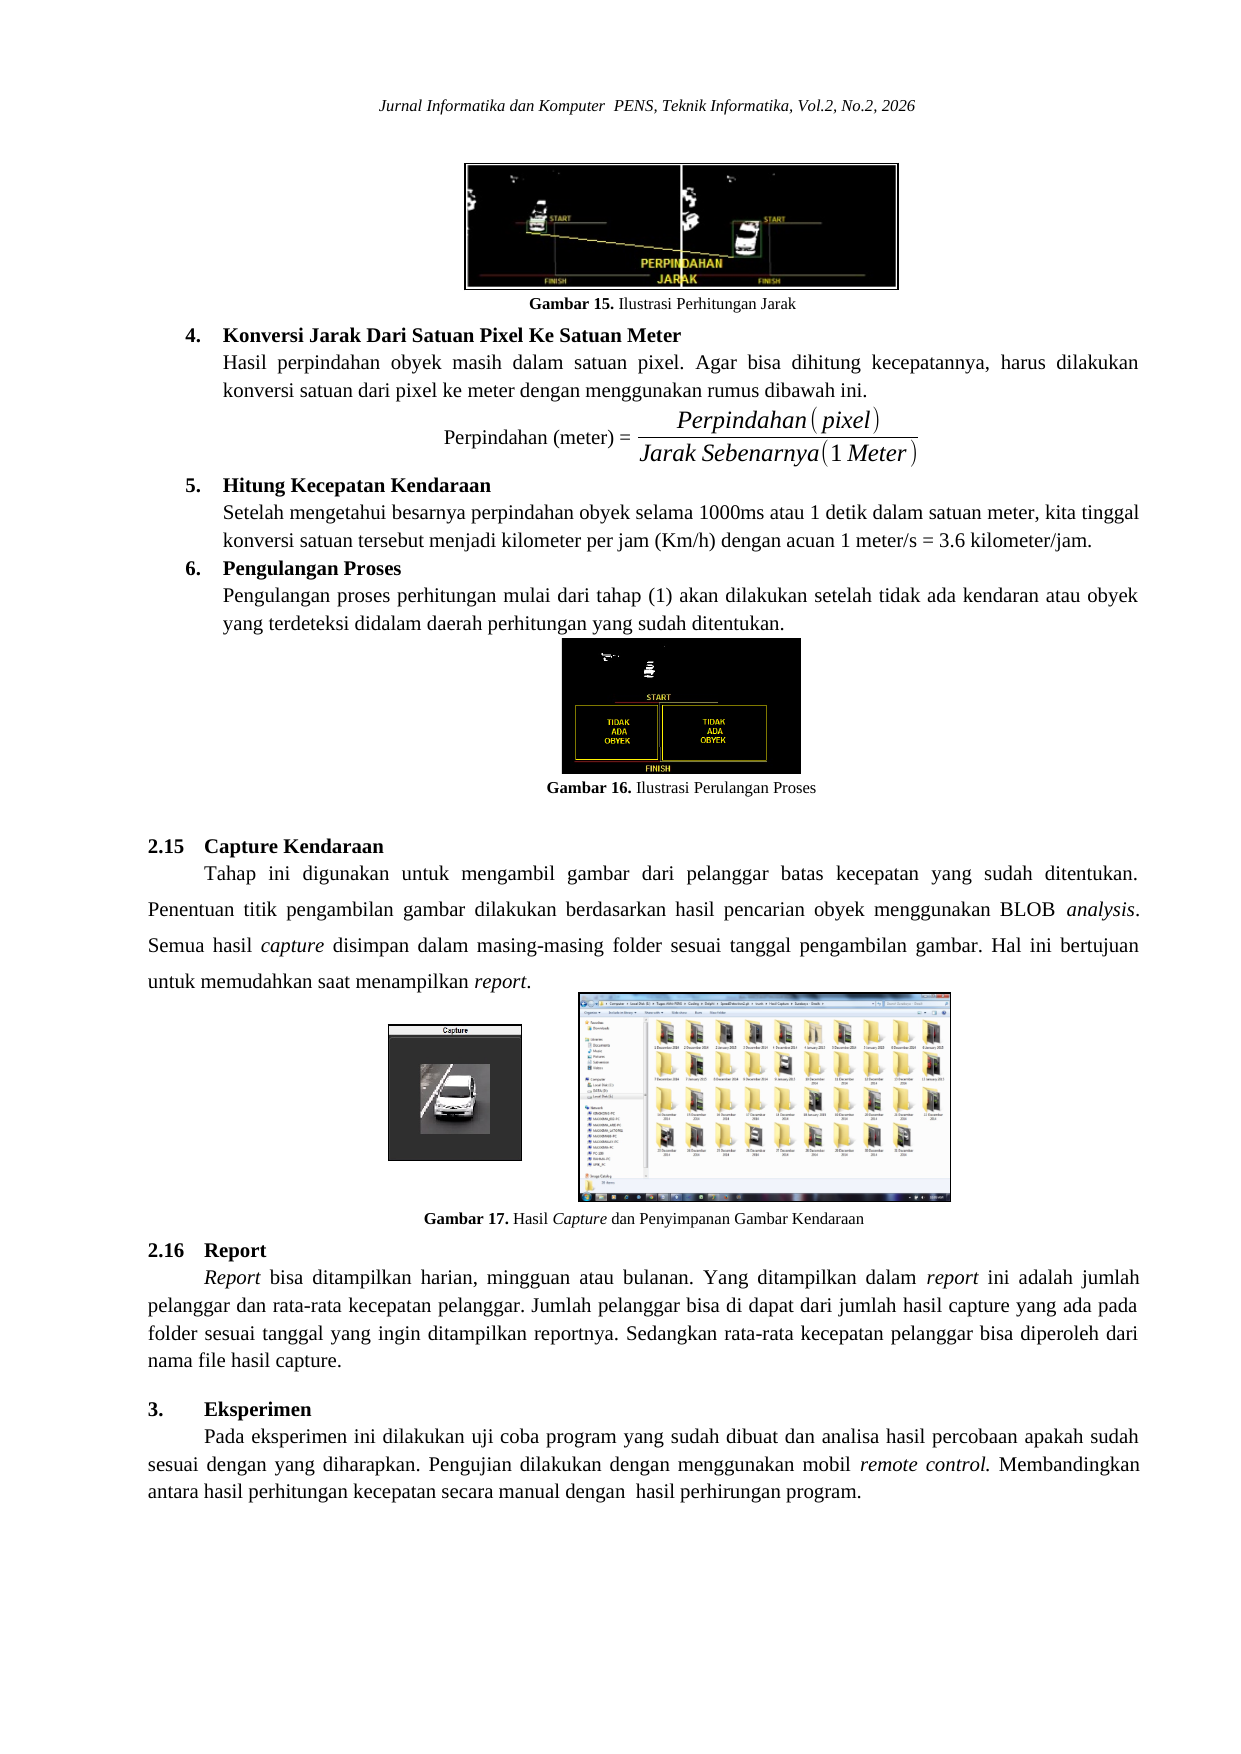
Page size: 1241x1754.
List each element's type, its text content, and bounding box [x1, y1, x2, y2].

picture [466, 164, 897, 289]
list Konversi Jarak Dari Satuan Pixel Ke Satuan Meter [185, 323, 1140, 347]
list Gambar 17. Hasil Capture dan Penyimpanan Gambar Kendaraan [148, 1209, 1140, 1228]
list Tahap ini digunakan untuk mengambil gambar dari pelanggar batas kecepatan yang sudah ditentukan. Penentuan titik pengambilan gambar dilakukan berdasarkan hasil pencarian obyek menggunakan BLOB analysis. Semua hasil capture disimpan dalam masing-masing folder sesuai tanggal pengambilan gambar. Hal ini bertujuan untuk memudahkan saat menampilkan report. [148, 861, 1140, 993]
list Capture Kendaraan [148, 834, 1140, 858]
text Pada eksperimen ini dilakukan uji coba program yang sudah dibuat dan analisa hasil percobaan apakah sudah sesuai dengan yang diharapkan. Pengujian dilakukan dengan menggunakan mobil remote control. Membandingkan antara hasil perhitungan kecepatan secara manual dengan hasil perhirungan program. [148, 1424, 1140, 1503]
text Hasil perpindahan obyek masih dalam satuan pixel. Agar bisa dihitung kecepatannya, harus dilakukan konversi satuan dari pixel ke meter dengan menggunakan rumus dibawah ini. [223, 350, 1140, 402]
list Perpindahan (meter) = [223, 405, 1140, 469]
list Hitung Kecepatan Kendaraan [185, 473, 1140, 497]
list Gambar 16. Ilustrasi Perulangan Proses [223, 777, 1140, 797]
list Report [148, 1238, 1140, 1262]
picture [389, 1026, 521, 1160]
text Gambar 15. Ilustrasi Perhitungan Jarak [185, 294, 1140, 313]
list Report bisa ditampilkan harian, mingguan atau bulanan. Yang ditampilkan dalam report ini adalah jumlah pelanggar dan rata-rata kecepatan pelanggar. Jumlah pelanggar bisa di dapat dari jumlah hasil capture yang ada pada folder sesuai tanggal yang ingin ditampilkan reportnya. Sedangkan rata-rata kecepatan pelanggar bisa diperoleh dari nama file hasil capture. [148, 1265, 1140, 1372]
picture [561, 638, 801, 774]
list Pengulangan proses perhitungan mulai dari tahap (1) akan dilakukan setelah tidak ada kendaran atau obyek yang terdeteksi didalam daerah perhitungan yang sudah ditentukan. [223, 583, 1140, 635]
picture [580, 994, 950, 1201]
list Setelah mengetahui besarnya perpindahan obyek selama 1000ms atau 1 detik dalam satuan meter, kita tinggal konversi satuan tersebut menjadi kilometer per jam (Km/h) dengan acuan 1 meter/s = 3.6 kilometer/jam. [223, 500, 1140, 552]
list Pengulangan Proses [185, 555, 1140, 579]
list Eksperimen [148, 1396, 1140, 1421]
